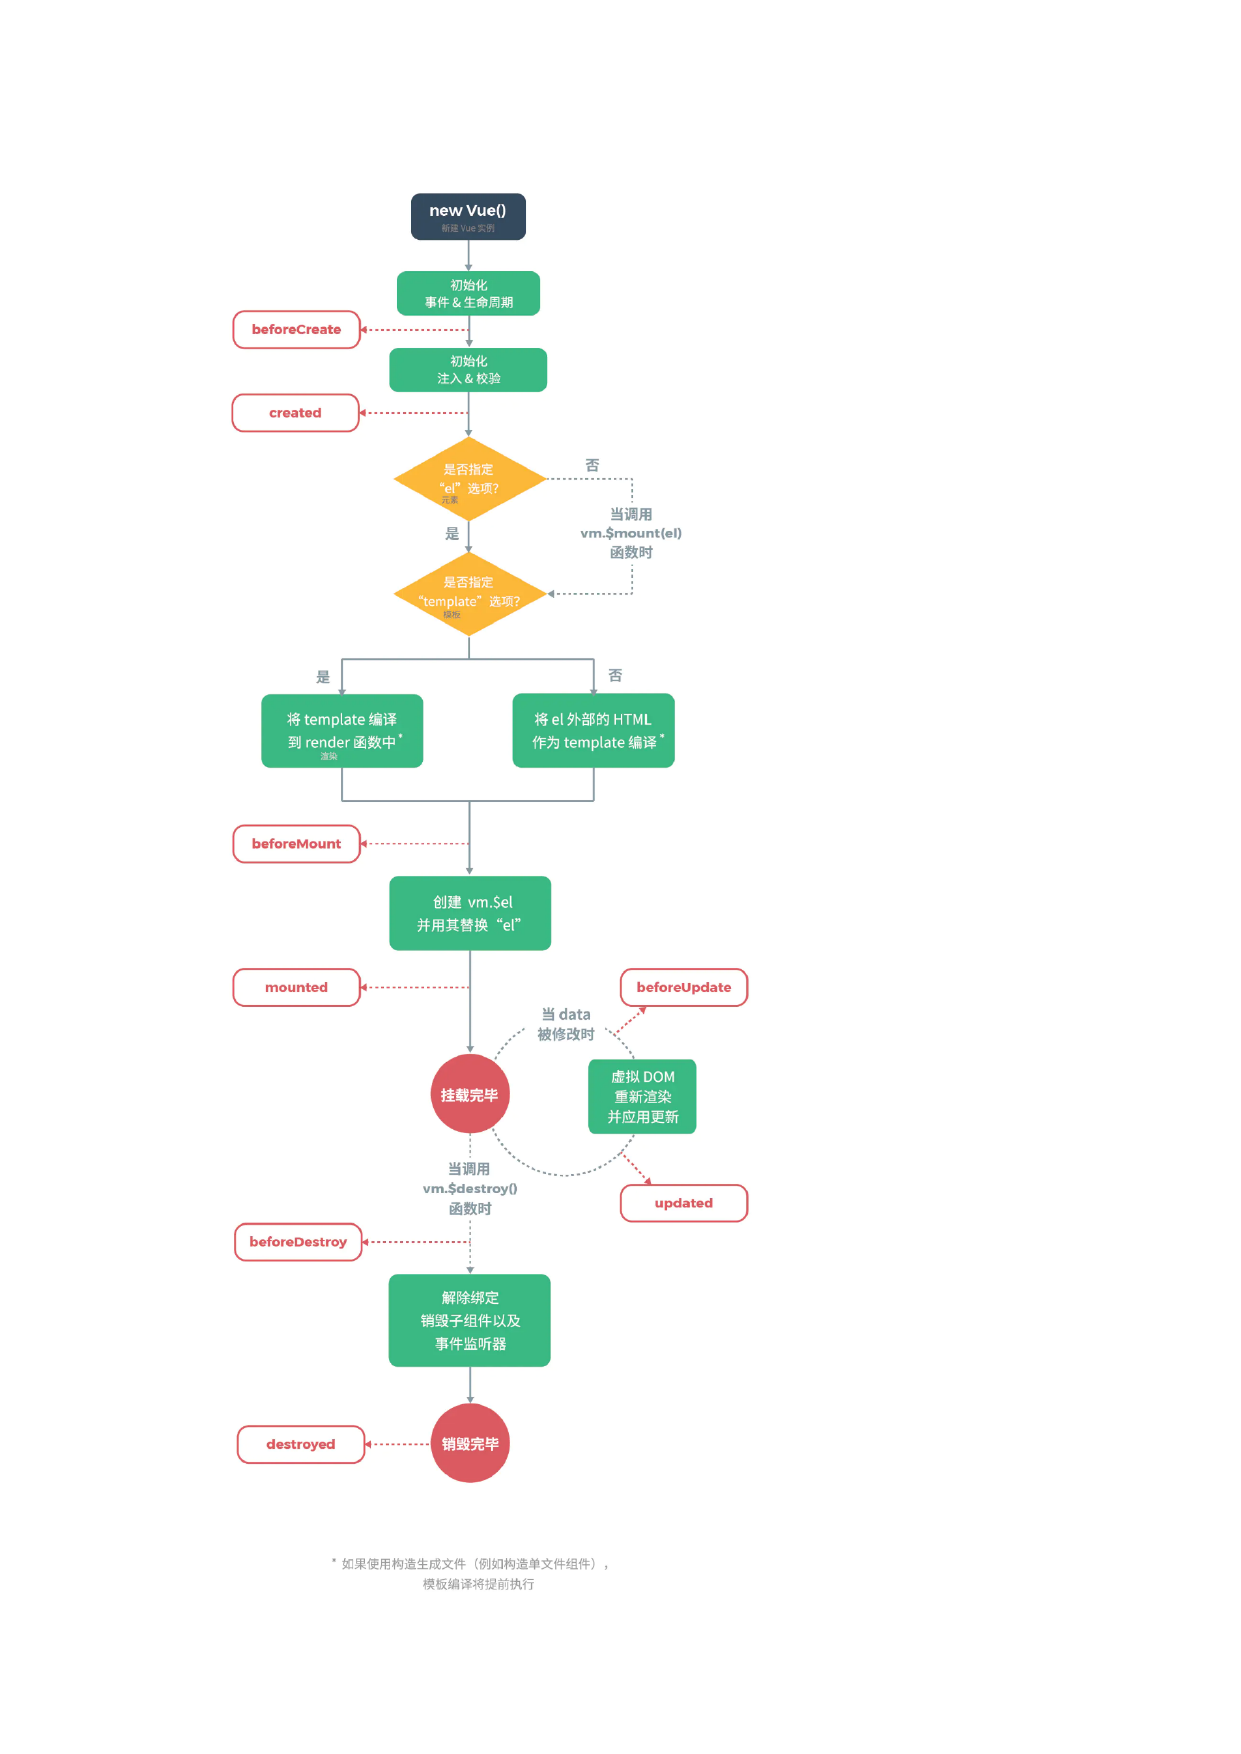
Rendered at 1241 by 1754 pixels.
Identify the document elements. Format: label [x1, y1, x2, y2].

picture [187, 162, 761, 1615]
